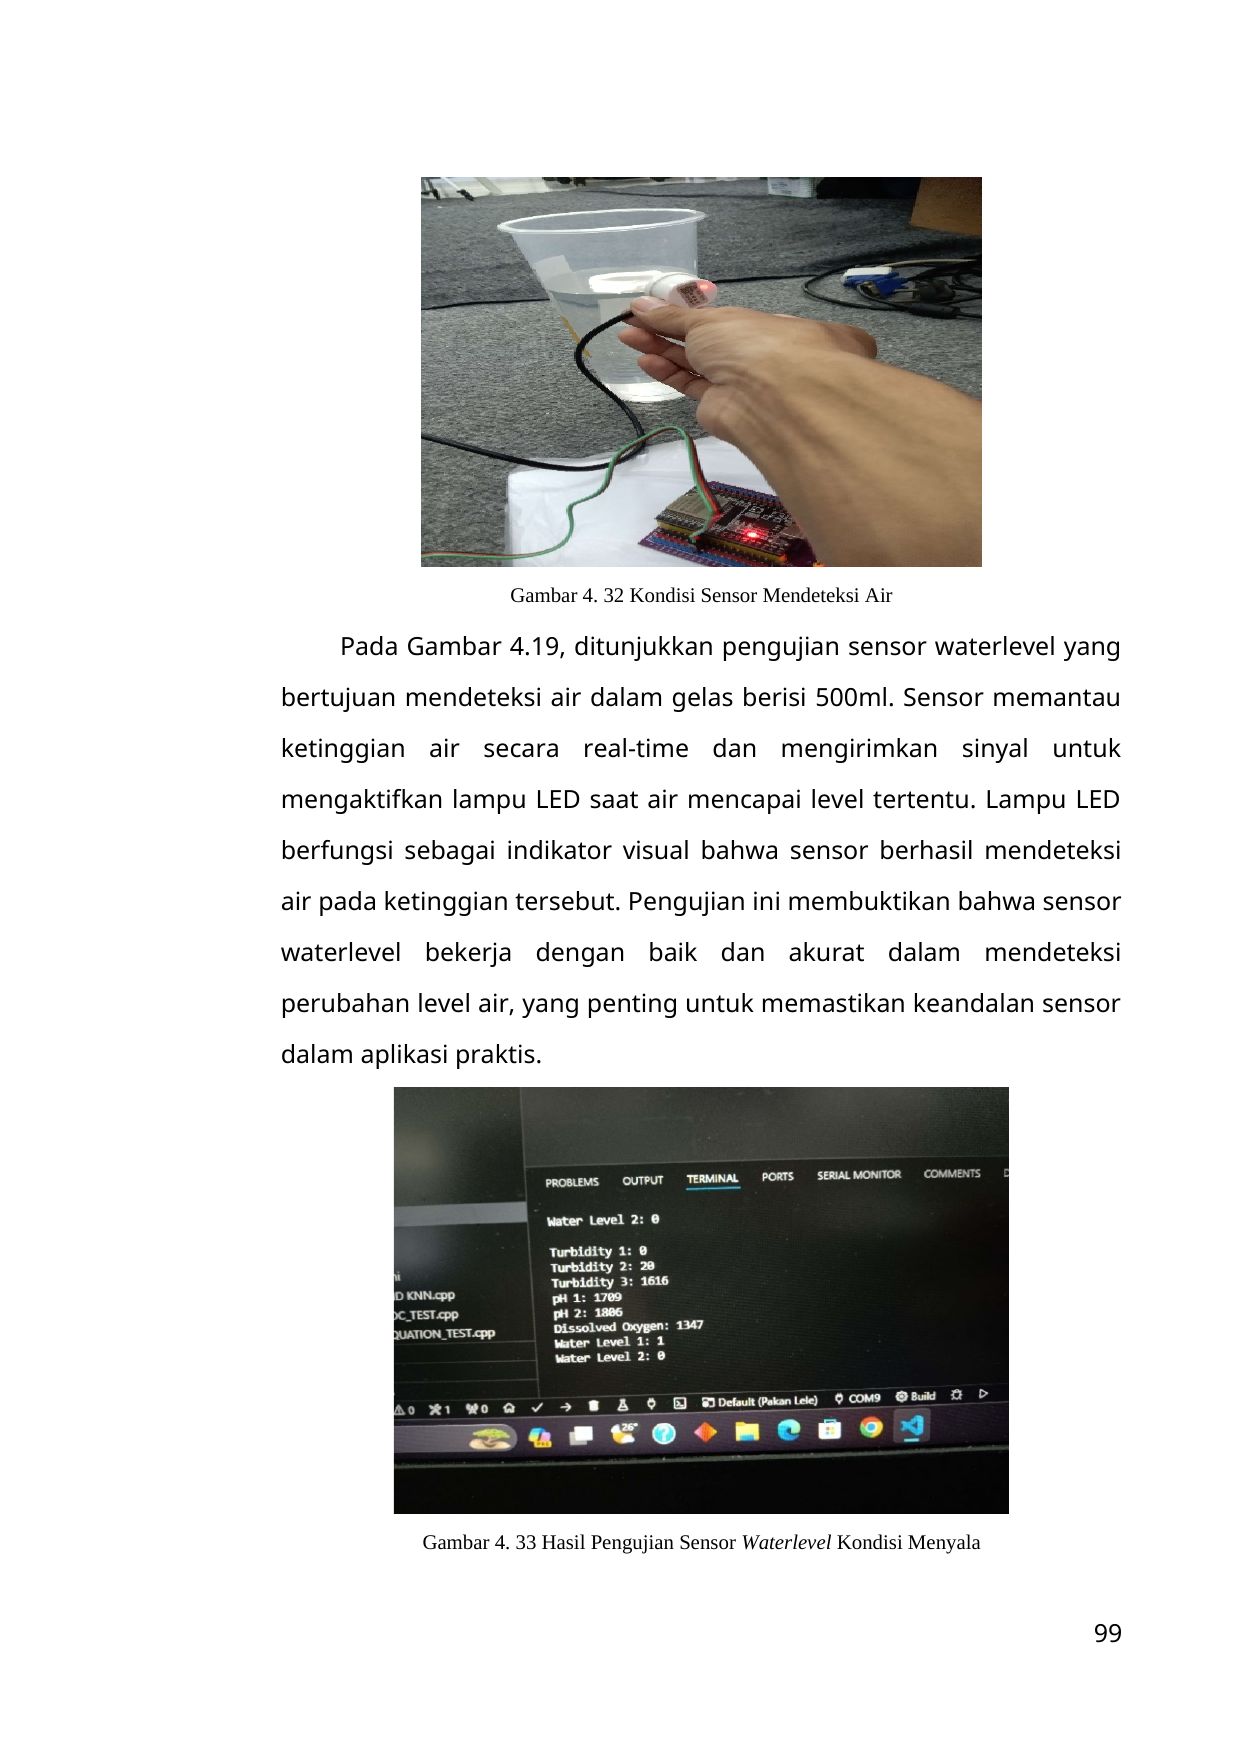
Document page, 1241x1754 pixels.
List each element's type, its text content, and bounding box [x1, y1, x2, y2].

picture [421, 177, 982, 567]
picture [393, 1087, 1009, 1514]
text Pada Gambar 4.19, ditunjukkan pengujian sensor waterlevel yang bertujuan mendeteksi air dalam gelas berisi 500ml. Sensor memantau ketinggian air secara real-time dan mengirimkan sinyal untuk mengaktifkan lampu LED saat air mencapai level tertentu. Lampu LED berfungsi sebagai indikator visual bahwa sensor berhasil mendeteksi air pada ketinggian tersebut. Pengujian ini membuktikan bahwa sensor waterlevel bekerja dengan baik dan akurat dalam mendeteksi perubahan level air, yang penting untuk memastikan keandalan sensor dalam aplikasi praktis. [281, 628, 1122, 1071]
text Gambar 4. 33 Hasil Pengujian Sensor Waterlevel Kondisi Menyala [281, 1530, 1122, 1554]
text Gambar 4. 32 Kondisi Sensor Mendeteksi Air [281, 583, 1122, 607]
